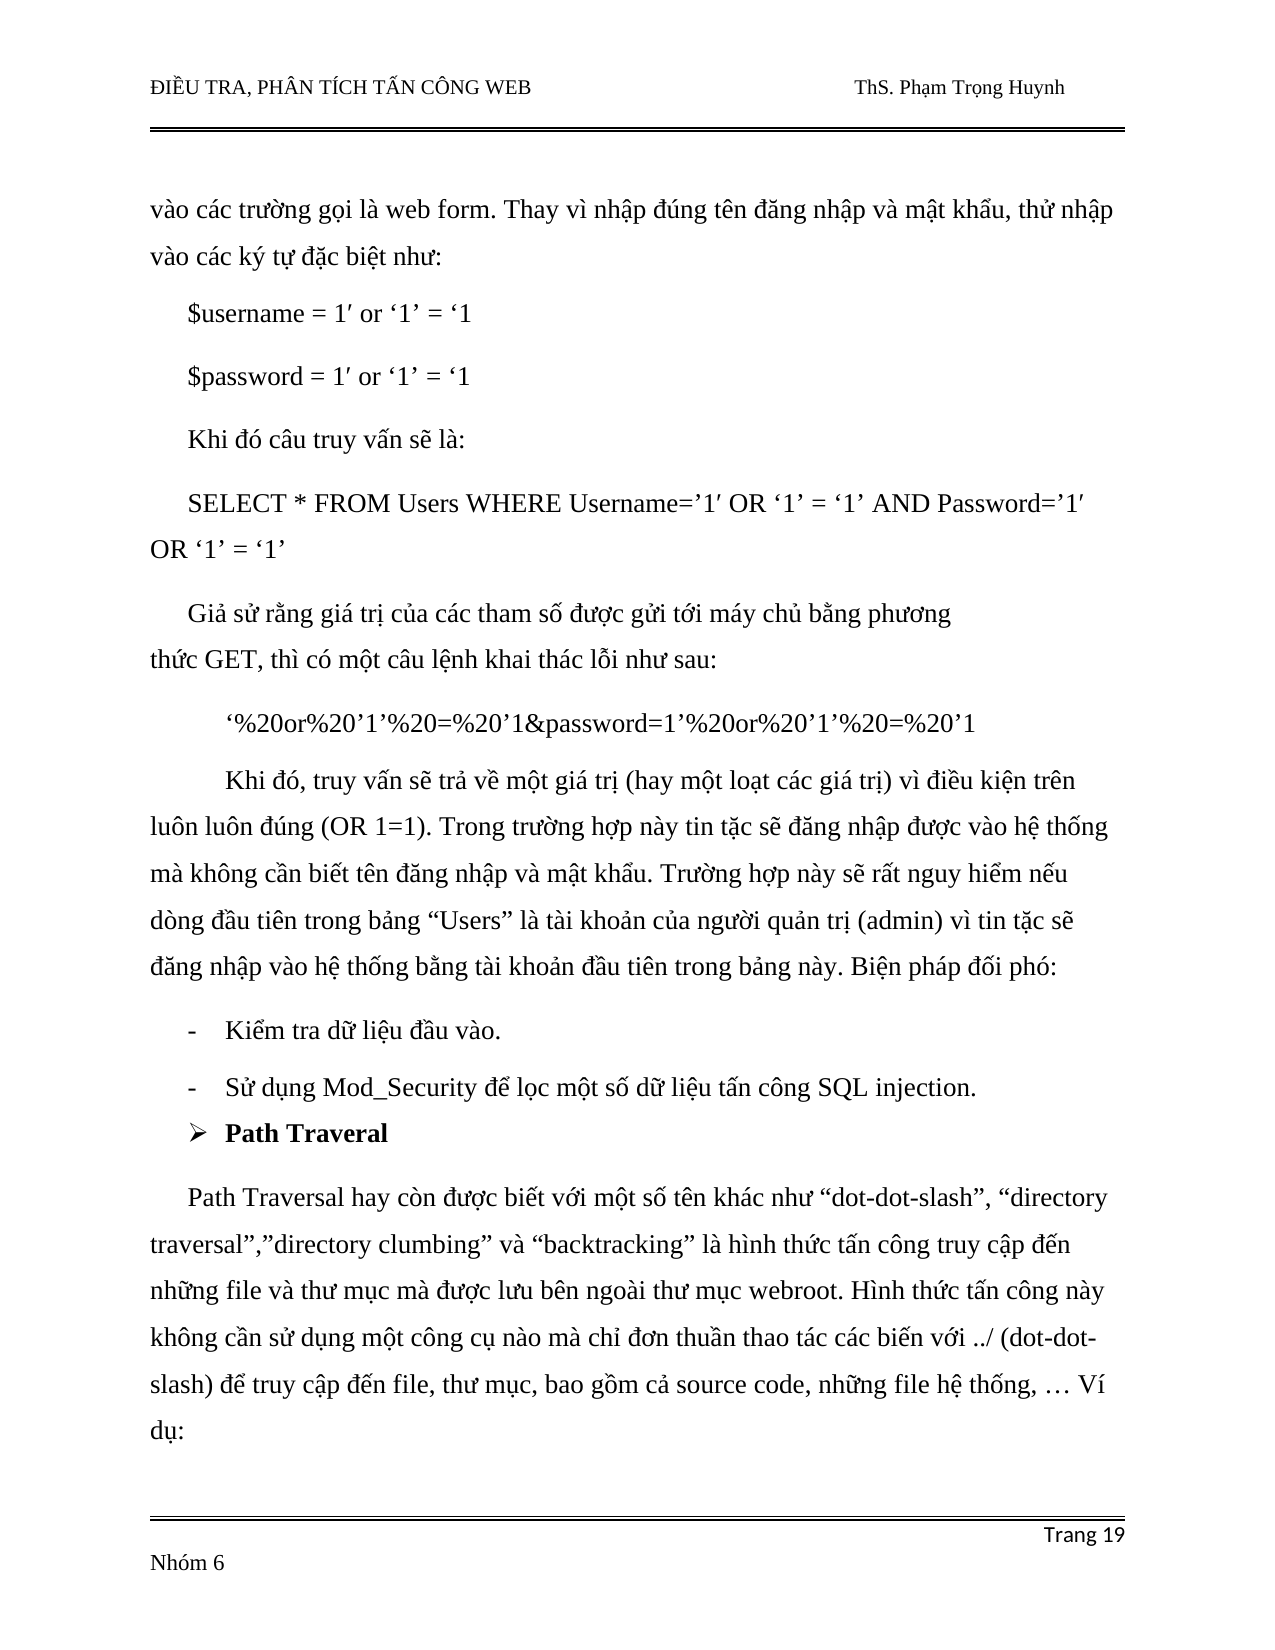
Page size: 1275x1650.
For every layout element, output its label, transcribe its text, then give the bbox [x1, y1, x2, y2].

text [150, 193, 1125, 271]
list Kiểm tra dữ liệu đầu vào. [187, 1014, 1125, 1045]
text Khi đó, truy vấn sẽ trả về một giá trị (hay một loạt các giá trị) vì điều kiện trên luôn luôn đúng (OR 1=1). Trong trường hợp này tin tặc sẽ đăng nhập được vào hệ thống mà không cần biết tên đăng nhập và mật khẩu. Trường hợp này sẽ rất nguy hiểm nếu dòng đầu tiên trong bảng “Users” là tài khoản của người quản trị (admin) vì tin tặc sẽ đăng nhập vào hệ thống bằng tài khoản đầu tiên trong bảng này. Biện pháp đối phó: [150, 764, 1125, 982]
text Giả sử rằng giá trị của các tham số được gửi tới máy chủ bằng phương thức GET, thì có một câu lệnh khai thác lỗi như sau: [150, 597, 1125, 674]
list Path Traveral [187, 1117, 1125, 1149]
text Path Traversal hay còn được biết với một số tên khác như “dot-dot-slash”, “directory traversal”,”directory clumbing” và “backtracking” là hình thức tấn công truy cập đến những file và thư mục mà được lưu bên ngoài thư mục webroot. Hình thức tấn công này không cần sử dụng một công cụ nào mà chỉ đơn thuần thao tác các biến với ../ (dot-dot-slash) để truy cập đến file, thư mục, bao gồm cả source code, những file hệ thống, … Ví dụ: [150, 1181, 1125, 1446]
text Khi đó câu truy vấn sẽ là: [187, 423, 1125, 454]
text $username = 1′ or ‘1’ = ‘1 [187, 297, 1125, 328]
text $password = 1′ or ‘1’ = ‘1 [187, 360, 1125, 391]
text SELECT * FROM Users WHERE Username=’1′ OR ‘1’ = ‘1’ AND Password=’1′ OR ‘1’ = ‘1’ [150, 487, 1125, 564]
list Sử dụng Mod_Security để lọc một số dữ liệu tấn công SQL injection. [187, 1071, 1125, 1102]
text ‘%20or%20’1’%20=%20’1&password=1’%20or%20’1’%20=%20’1 [150, 707, 1125, 738]
